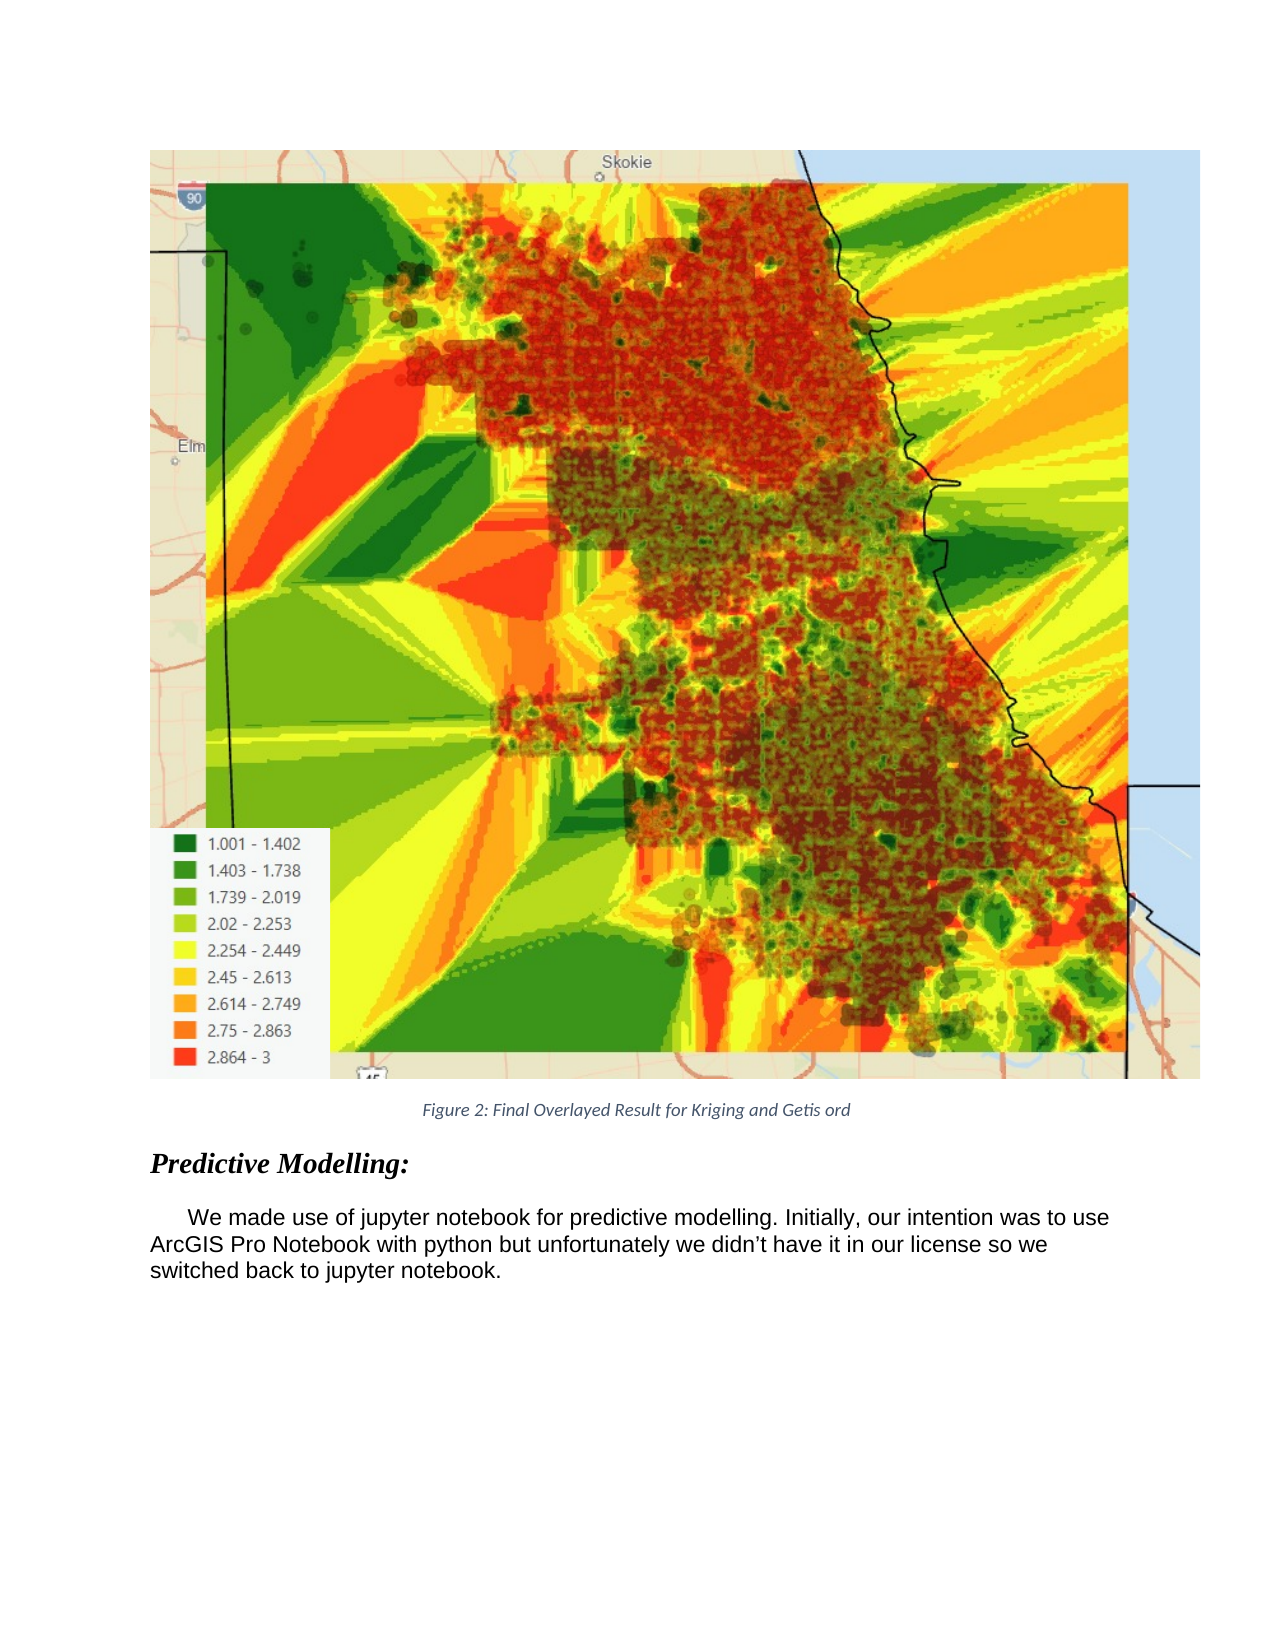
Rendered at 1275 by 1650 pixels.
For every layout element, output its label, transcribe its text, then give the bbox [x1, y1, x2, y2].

list We made use of jupyter notebook for predictive modelling. Initially, our intention was to use ArcGIS Pro Notebook with python but unfortunately we didn’t have it in our license so we switched back to jupyter notebook. [150, 1204, 1125, 1283]
picture [150, 150, 1200, 1079]
text Predictive Modelling: [150, 1146, 1125, 1179]
